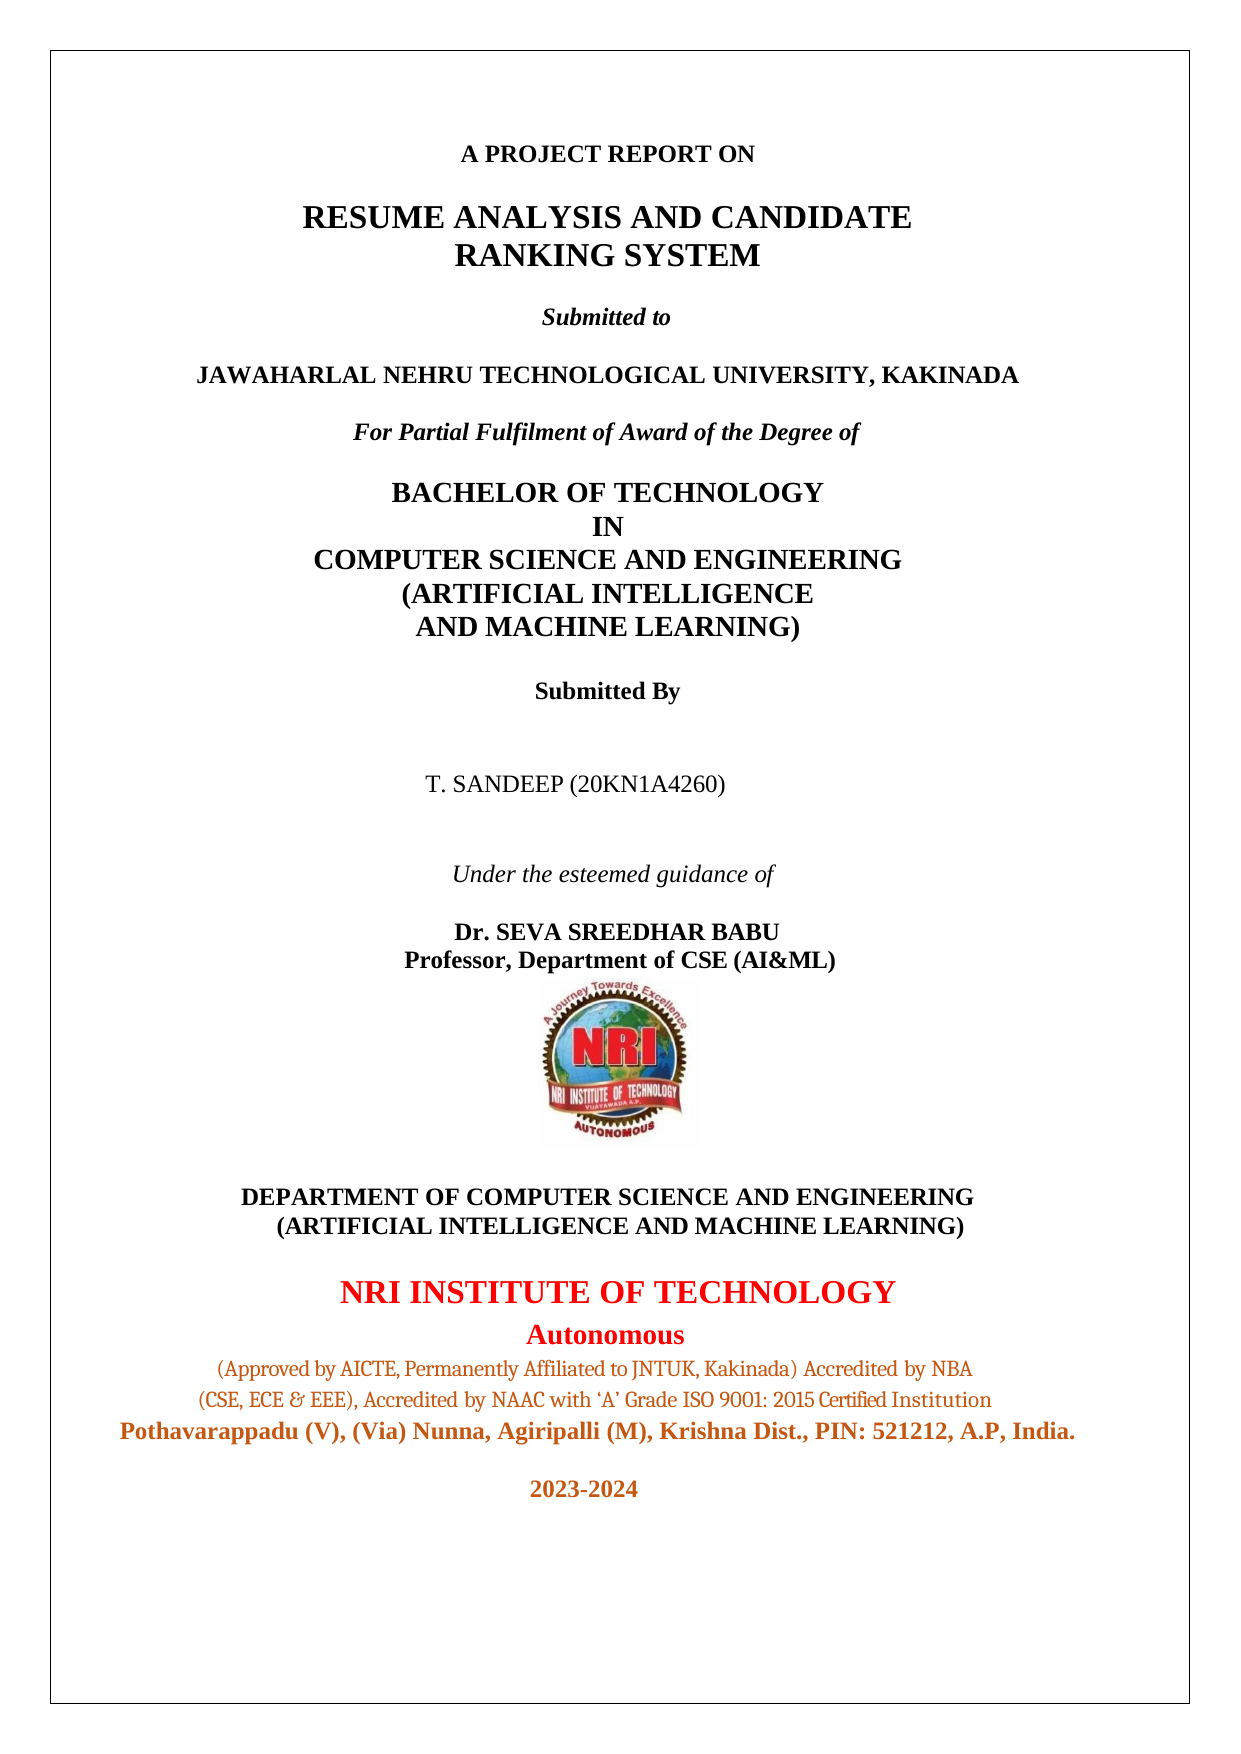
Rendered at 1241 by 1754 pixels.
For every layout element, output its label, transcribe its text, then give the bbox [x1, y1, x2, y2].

subtitle JAWAHARLAL NEHRU TECHNOLOGICAL UNIVERSITY, KAKINADA [90, 360, 1125, 389]
text Autonomous [186, 1317, 1003, 1351]
text 2023-2024 [90, 1474, 1003, 1503]
subtitle BACHELOR OF TECHNOLOGY [264, 475, 951, 509]
text Pothavarappadu (V), (Via) Nunna, Agiripalli (M), Krishna Dist., PIN: 521212, A.P, India. [105, 1417, 1090, 1445]
text Submitted By [264, 676, 951, 705]
text For Partial Fulfilment of Award of the Degree of [264, 417, 951, 446]
picture [538, 978, 703, 1149]
text Submitted to [264, 302, 951, 331]
text T. SANDEEP (20KN1A4260) [90, 769, 994, 797]
text RESUME ANALYSIS AND CANDIDATE RANKING SYSTEM [264, 197, 951, 274]
subtitle (Approved by AICTE, Permanently Affiliated to JNTUK, Kakinada) Accredited by NBA (CSE, ECE & EEE), Accredited by NAAC with ‘A’ Grade ISO 9001: 2015 Certified Institution [196, 1356, 993, 1413]
subtitle COMPUTER SCIENCE AND ENGINEERING [264, 542, 951, 576]
subtitle Dr. SEVA SREEDHAR BABU [264, 917, 951, 946]
subtitle (ARTIFICIAL INTELLIGENCE [264, 576, 951, 609]
text Under the esteemed guidance of [264, 859, 951, 888]
subtitle AND MACHINE LEARNING) [264, 609, 951, 643]
text (ARTIFICIAL INTELLIGENCE AND MACHINE LEARNING) [90, 1211, 1125, 1239]
text DEPARTMENT OF COMPUTER SCIENCE AND ENGINEERING [90, 1182, 1125, 1211]
text A PROJECT REPORT ON [264, 139, 951, 168]
subtitle NRI INSTITUTE OF TECHNOLOGY [315, 1273, 1098, 1311]
text Professor, Department of CSE (AI&ML) [90, 946, 1151, 974]
subtitle IN [264, 509, 951, 542]
